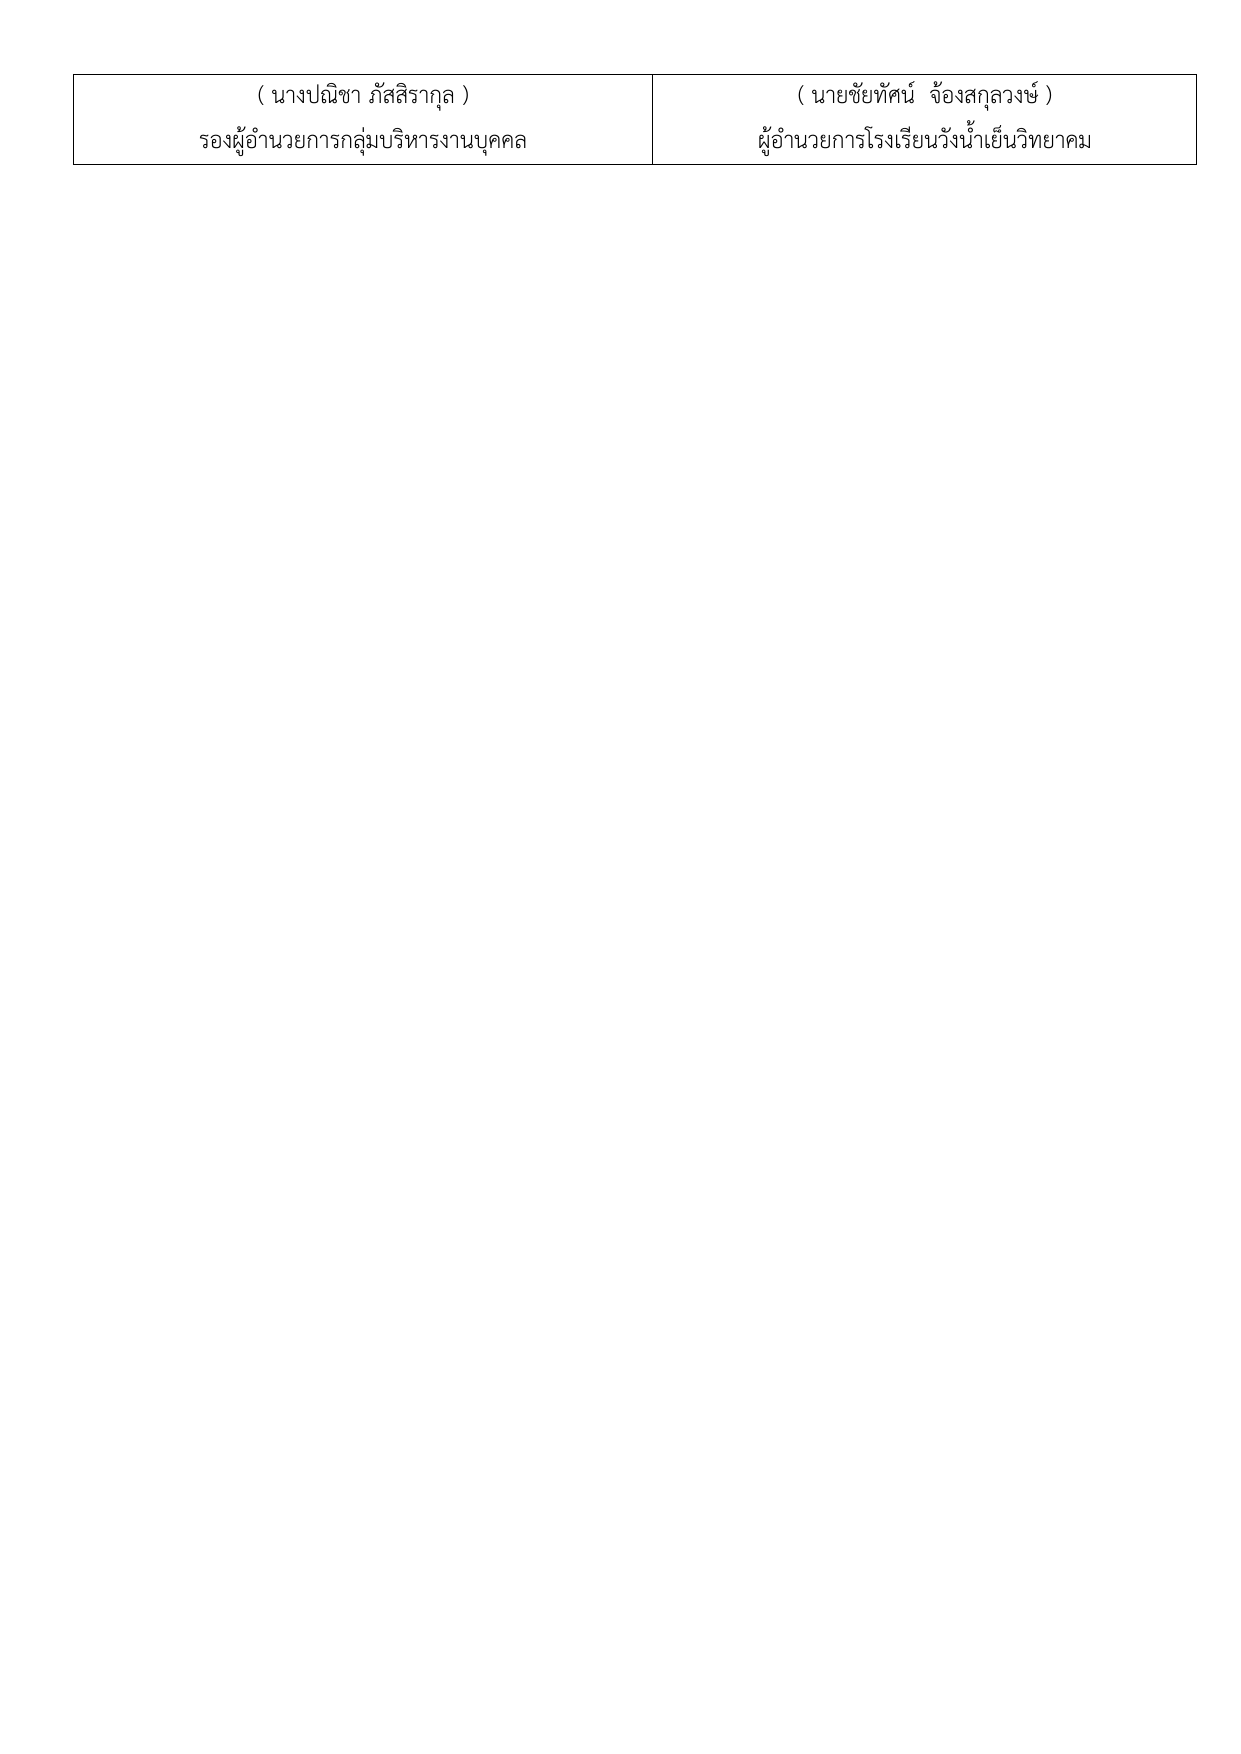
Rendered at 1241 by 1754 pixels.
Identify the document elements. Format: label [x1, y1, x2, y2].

table_cell [74, 75, 652, 163]
table_cell [653, 75, 1196, 163]
